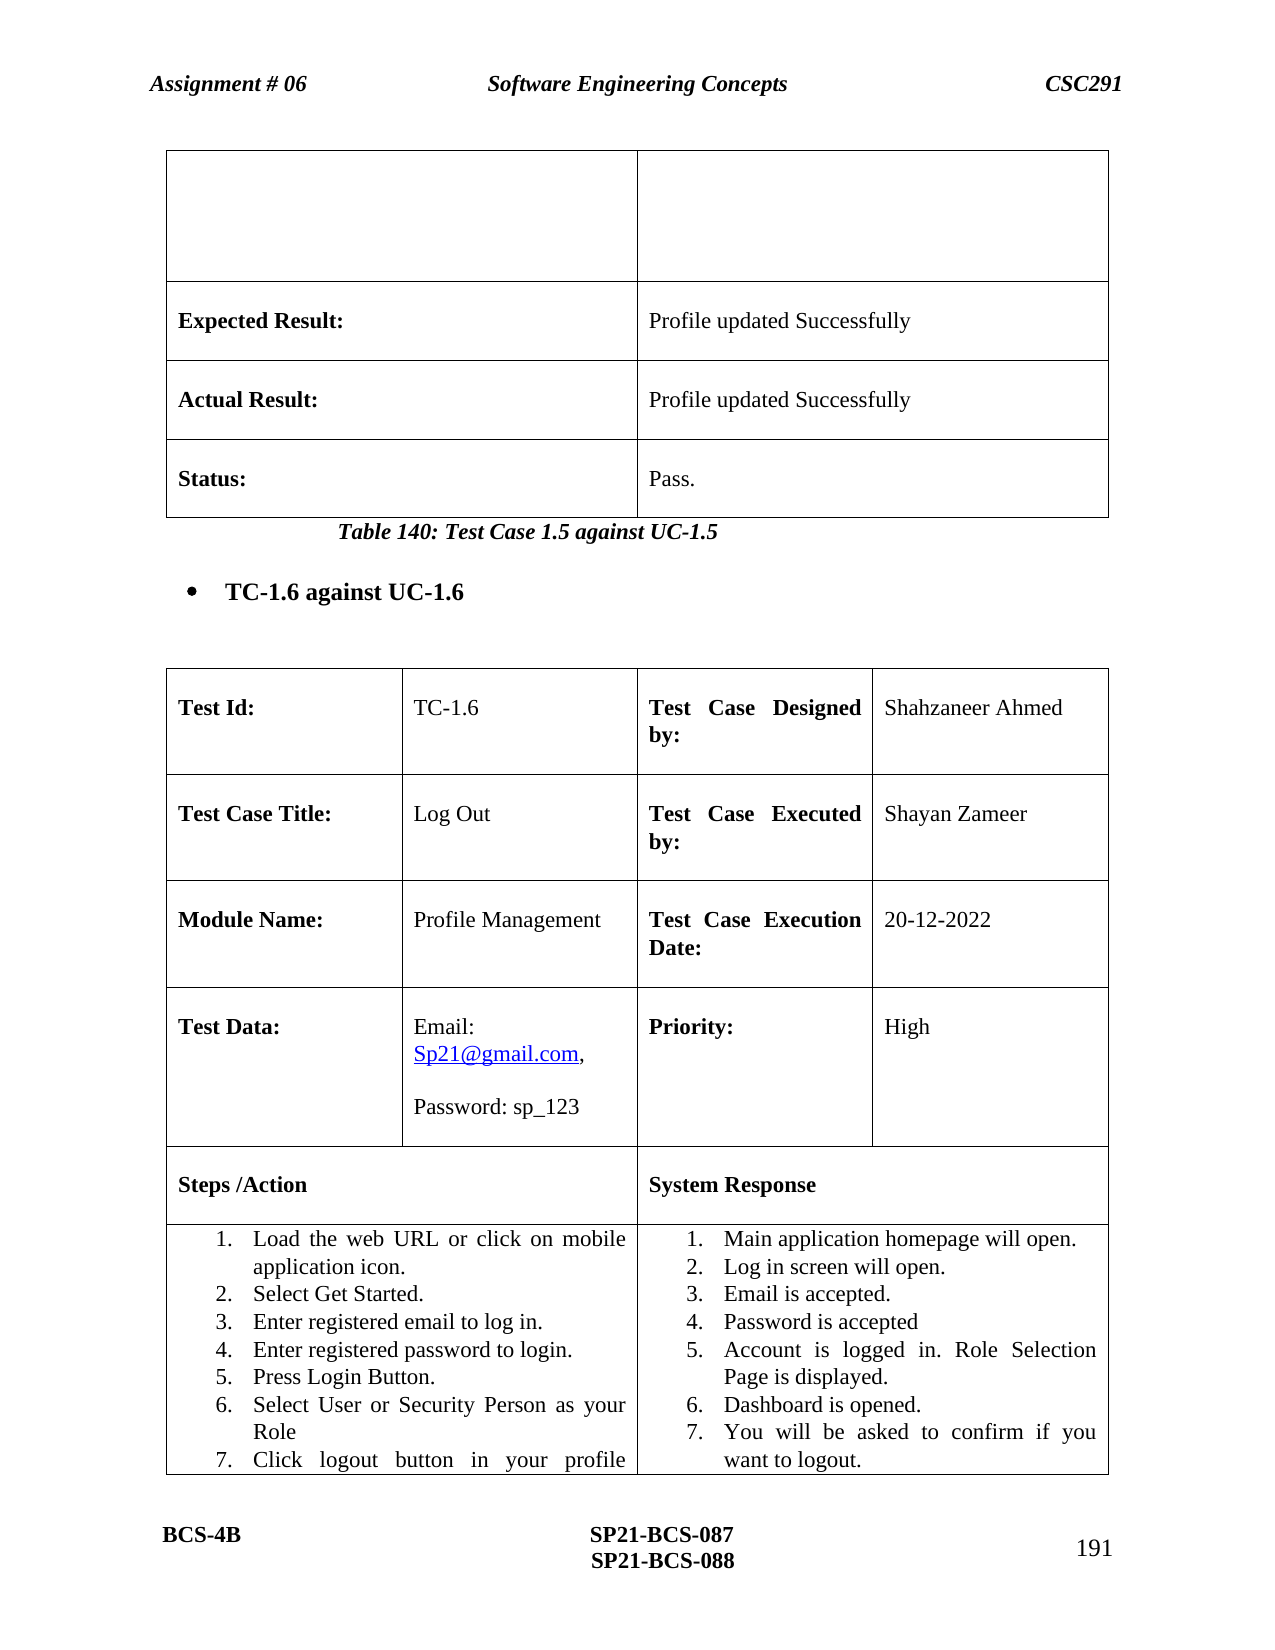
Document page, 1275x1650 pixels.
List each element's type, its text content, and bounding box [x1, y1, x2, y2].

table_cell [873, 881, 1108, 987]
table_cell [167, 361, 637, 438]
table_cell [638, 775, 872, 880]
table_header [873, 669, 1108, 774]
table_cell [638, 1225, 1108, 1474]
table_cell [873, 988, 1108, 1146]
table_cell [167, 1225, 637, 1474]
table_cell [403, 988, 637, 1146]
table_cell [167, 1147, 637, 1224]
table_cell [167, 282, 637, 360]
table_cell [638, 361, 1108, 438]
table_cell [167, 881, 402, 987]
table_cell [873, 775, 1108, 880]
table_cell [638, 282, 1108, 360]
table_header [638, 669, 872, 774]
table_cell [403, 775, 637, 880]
list Table 140: Test Case 1.5 against UC-1.5 [225, 518, 1125, 544]
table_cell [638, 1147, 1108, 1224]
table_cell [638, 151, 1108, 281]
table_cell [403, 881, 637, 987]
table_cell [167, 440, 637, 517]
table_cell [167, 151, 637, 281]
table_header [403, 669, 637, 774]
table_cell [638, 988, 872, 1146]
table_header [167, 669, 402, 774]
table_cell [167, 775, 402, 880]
list TC-1.6 against UC-1.6 [187, 577, 1125, 605]
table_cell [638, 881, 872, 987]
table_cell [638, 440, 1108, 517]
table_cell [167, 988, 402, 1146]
